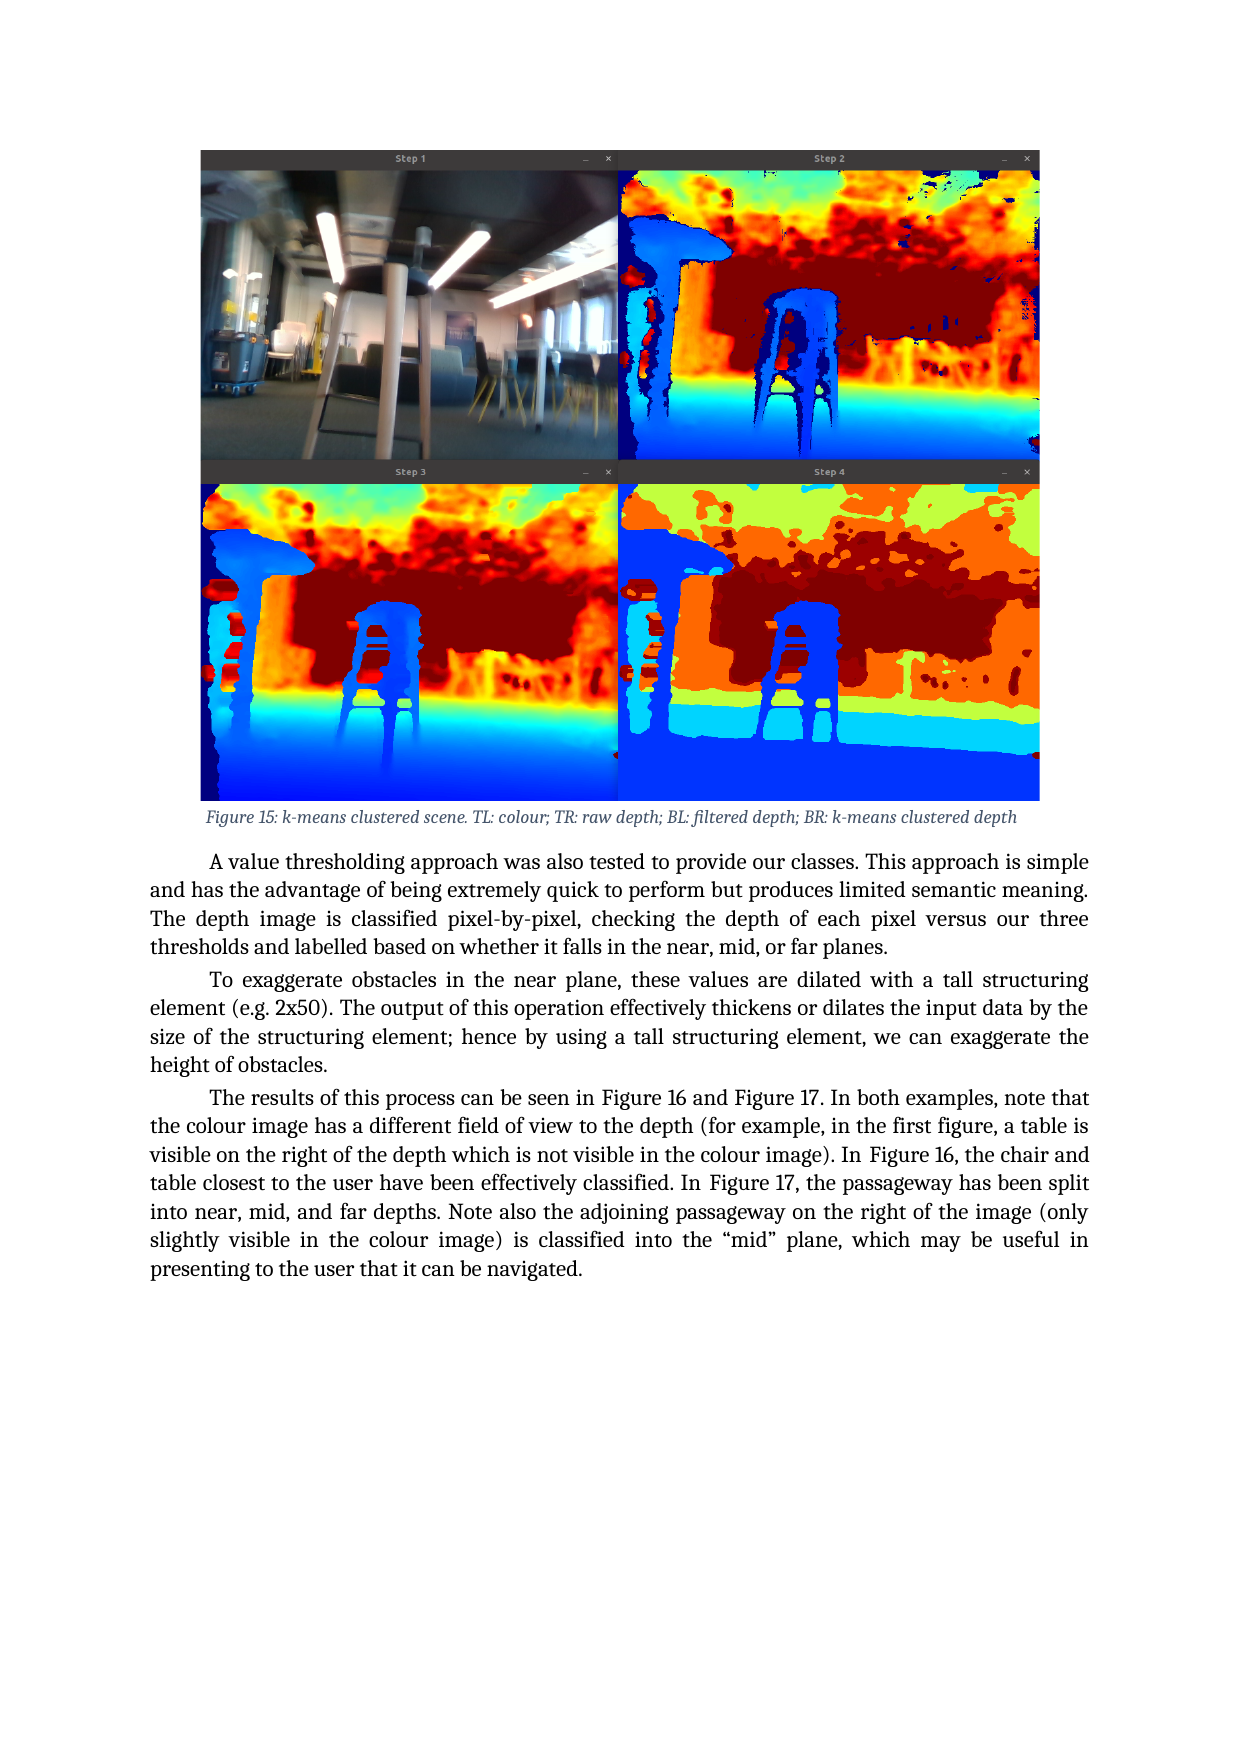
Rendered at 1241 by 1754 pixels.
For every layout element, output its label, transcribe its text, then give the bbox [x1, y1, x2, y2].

text A value thresholding approach was also tested to provide our classes. This approach is simple and has the advantage of being extremely quick to perform but produces limited semantic meaning. The depth image is classified pixel-by-pixel, checking the depth of each pixel versus our three thresholds and labelled based on whether it falls in the near, mid, or far planes. [150, 849, 1090, 961]
picture [200, 150, 1040, 801]
text The results of this process can be seen in Figure 16 and Figure 17. In both examples, note that the colour image has a different field of view to the depth (for example, in the first figure, a table is visible on the right of the depth which is not visible in the colour image). In Figure 16, the chair and table closest to the user have been effectively classified. In Figure 17, the passageway has been split into near, mid, and far depths. Note also the adjoining passageway on the right of the image (only slightly visible in the colour image) is classified into the “mid” plane, which may be useful in presenting to the user that it can be navigated. [150, 1085, 1090, 1282]
text To exaggerate obstacles in the near plane, these values are dilated with a tall structuring element (e.g. 2x50). The output of this operation effectively thickens or dilates the input data by the size of the structuring element; hence by using a tall structuring element, we can exaggerate the height of obstacles. [150, 967, 1090, 1078]
